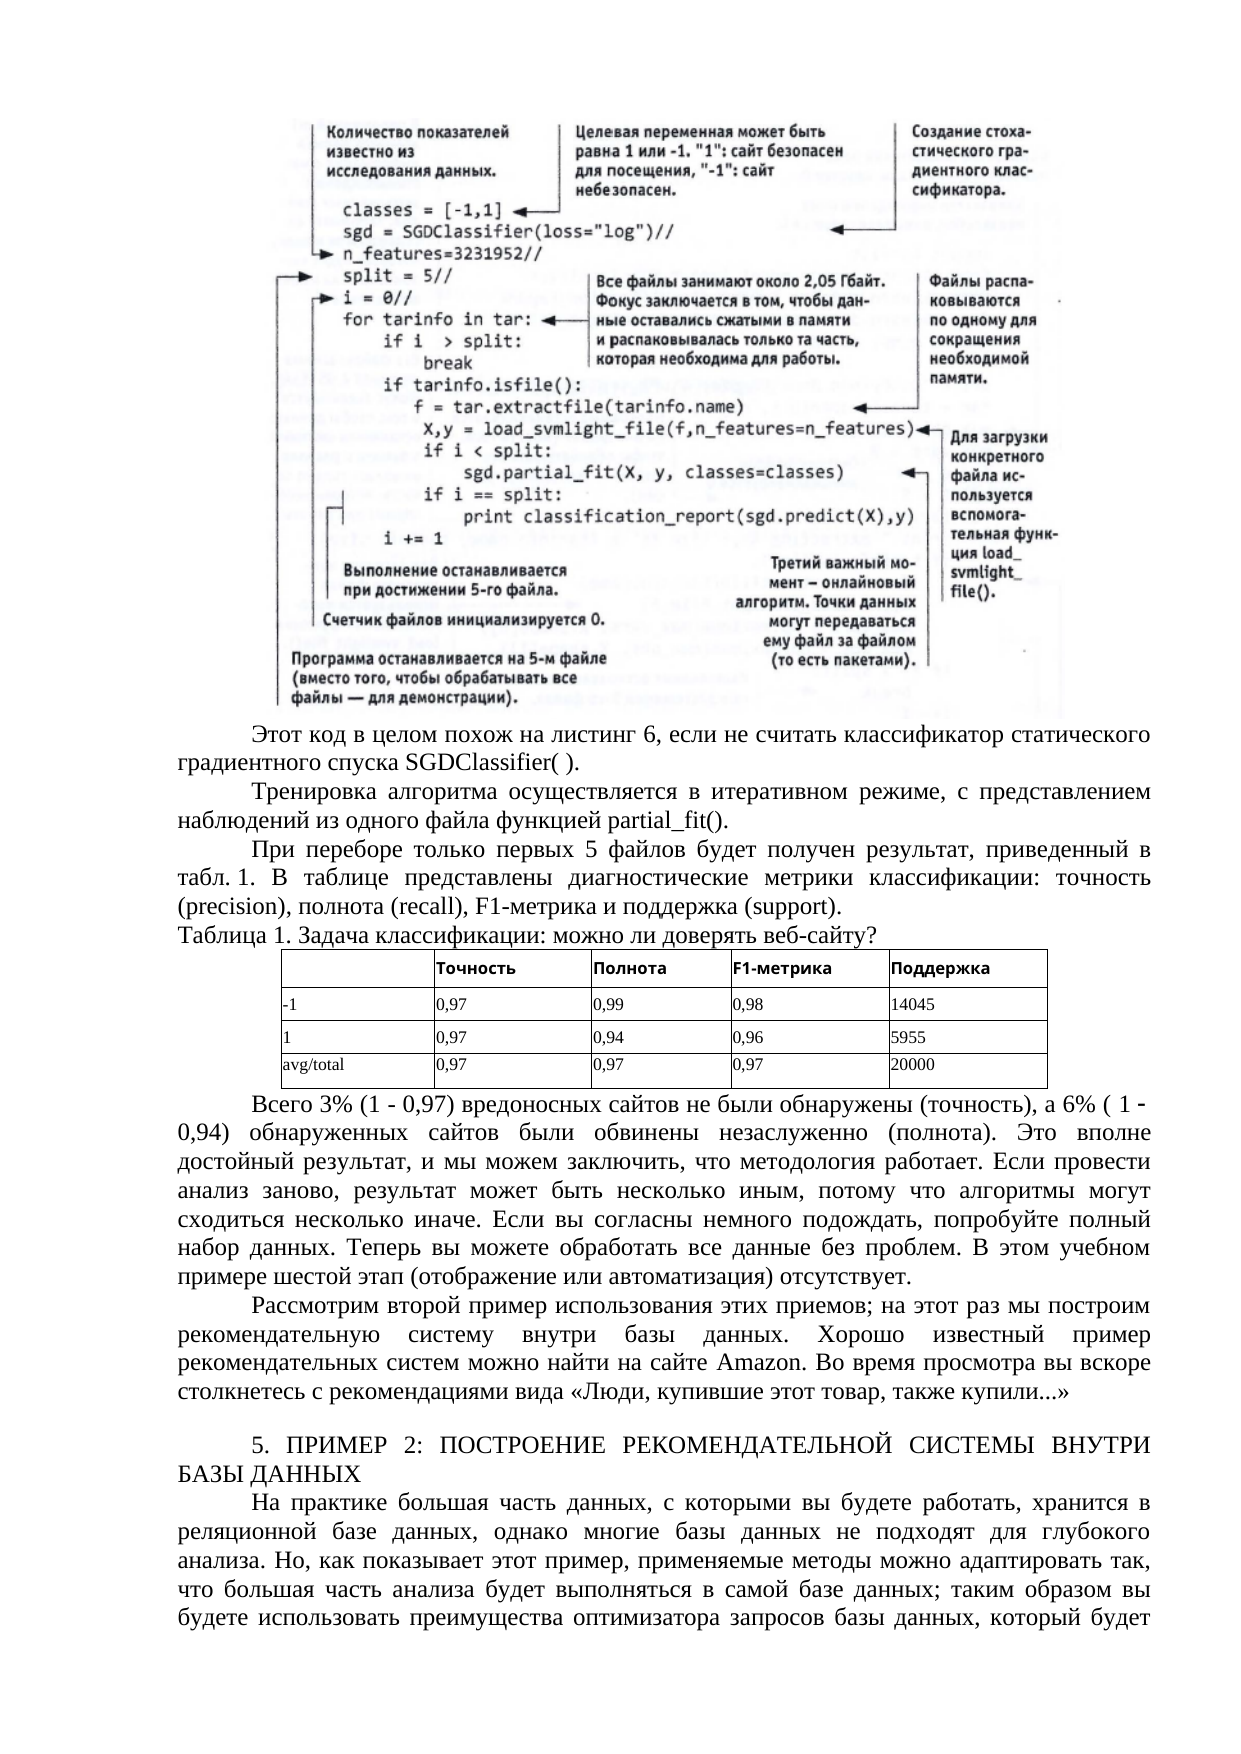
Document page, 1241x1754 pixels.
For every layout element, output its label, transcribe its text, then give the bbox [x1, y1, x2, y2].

table_cell 20000 [890, 1054, 1047, 1088]
text Рассмотрим второй пример использования этих приемов; на этот раз мы построим рекомендательную систему внутри базы данных. Хорошо известный пример рекомендательных систем можно найти на сайте Amazon. Во время просмотра вы вскоре столкнетесь с рекомендациями вида «Люди, купившие этот товар, также купили...» [177, 1290, 1152, 1405]
table_header Точность [435, 950, 591, 987]
table_cell 0,97 [435, 1021, 591, 1053]
text Всего 3% (1 - 0,97) вредоносных сайтов не были обнаружены (точность), а 6% ( 1 0,94) обнаруженных сайтов были обвинены незаслуженно (полнота). Это вполне достойный результат, и мы можем заключить, что методология работает. Если провести анализ заново, результат может быть несколько иным, потому что алгоритмы могут сходиться несколько иначе. Если вы согласны немного подождать, попробуйте полный набор данных. Теперь вы можете обработать все данные без проблем. В этом учебном примере шестой этап (отображение или автоматизация) отсутствует. [177, 1089, 1152, 1290]
text Тренировка алгоритма осуществляется в итеративном режиме, с представлением наблюдений из одного файла функцией partial_fit(). [177, 776, 1152, 834]
table_header F1-метрика [732, 950, 889, 987]
table_cell 0,97 [732, 1054, 889, 1088]
table_cell 0,97 [592, 1054, 731, 1088]
table_header Полнота [592, 950, 731, 987]
table_cell 0,97 [435, 988, 591, 1020]
table_cell 0,97 [435, 1054, 591, 1088]
table_cell 0,94 [592, 1021, 731, 1053]
table_cell 14045 [890, 988, 1047, 1020]
text При переборе только первых 5 файлов будет получен результат, приведенный в табл. 1. В таблице представлены диагностические метрики классификации: точность (precision), полнота (recall), F1-метрика и поддержка (support). [177, 834, 1152, 920]
text Этот код в целом похож на листинг 6, если не считать классификатор статического градиентного спуска SGDClassifier( ). [177, 719, 1152, 776]
table_header Поддержка [890, 950, 1047, 987]
table_cell -1 [282, 988, 434, 1020]
table_cell 1 [282, 1021, 434, 1053]
table_cell 0,99 [592, 988, 731, 1020]
text Таблица 1. Задача классификации: можно ли доверять веб-сайту? [177, 920, 1152, 949]
table_header [282, 950, 434, 987]
table_cell avg/total [282, 1054, 434, 1088]
table_cell 0,98 [732, 988, 889, 1020]
table_cell 0,96 [732, 1021, 889, 1053]
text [177, 1487, 1152, 1631]
subtitle 5. ПРИМЕР 2: ПОСТРОЕНИЕ РЕКОМЕНДАТЕЛЬНОЙ СИСТЕМЫ ВНУТРИ БАЗЫ ДАННЫХ [177, 1430, 1152, 1487]
table_cell 5955 [890, 1021, 1047, 1053]
